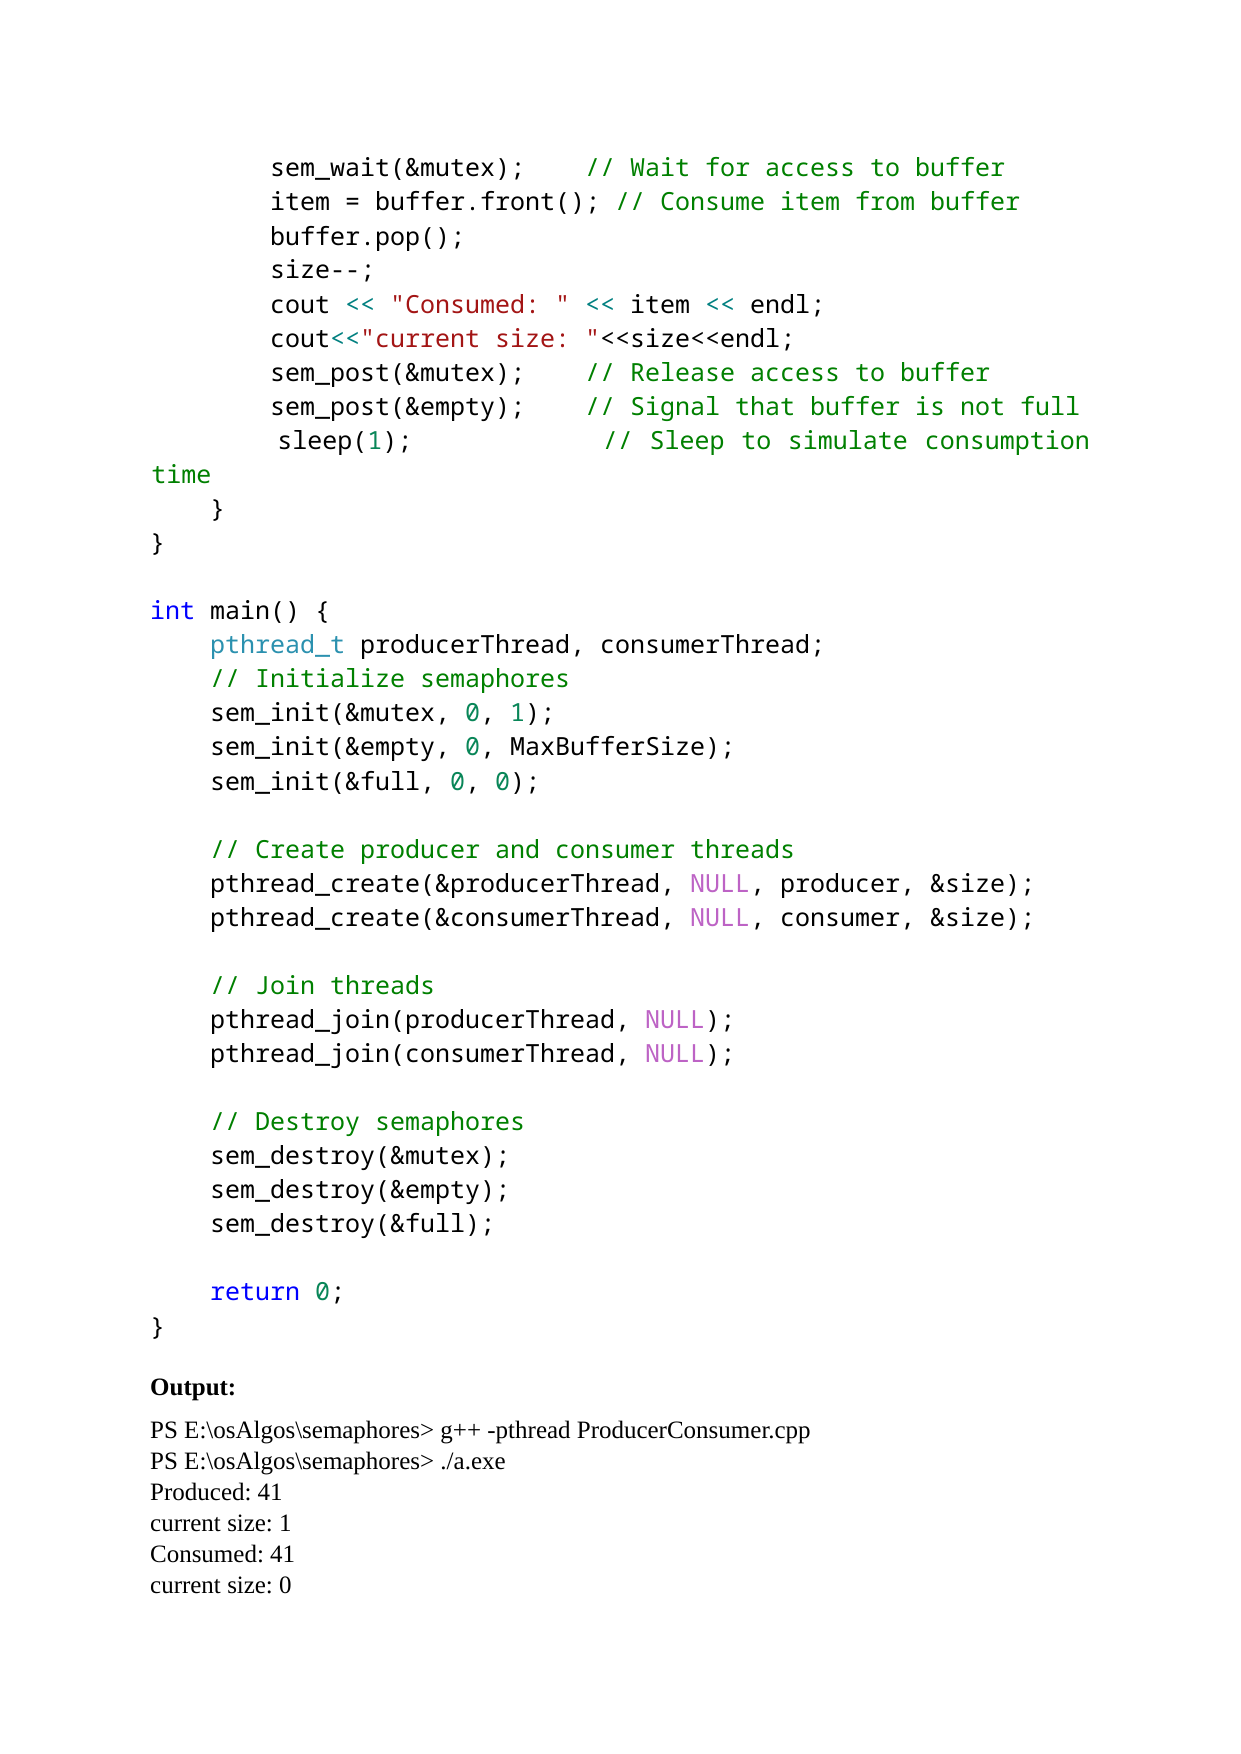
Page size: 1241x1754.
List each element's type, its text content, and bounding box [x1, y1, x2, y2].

text return 0; [150, 1274, 1090, 1308]
text sem_init(&full, 0, 0); [150, 763, 1090, 797]
text // Create producer and consumer threads [150, 831, 1090, 865]
text item = buffer.front(); // Consume item from buffer [150, 184, 1090, 218]
text } [150, 491, 1090, 525]
text sem_init(&mutex, 0, 1); [150, 695, 1090, 729]
text Produced: 41 [150, 1477, 1090, 1506]
text sem_init(&empty, 0, MaxBufferSize); [150, 729, 1090, 763]
text pthread_create(&producerThread, NULL, producer, &size); [150, 865, 1090, 899]
text // Destroy semaphores [150, 1104, 1090, 1138]
text current size: 0 [150, 1570, 1090, 1599]
text pthread_t producerThread, consumerThread; [150, 627, 1090, 661]
text int main() { [150, 593, 1090, 627]
text PS E:\osAlgos\semaphores> g++ -pthread ProducerConsumer.cpp [150, 1415, 1090, 1444]
text sleep(1); // Sleep to simulate consumption time [150, 422, 1090, 491]
text } [150, 525, 1090, 559]
text sem_destroy(&mutex); [150, 1138, 1090, 1172]
text // Initialize semaphores [150, 661, 1090, 695]
text size--; [150, 252, 1090, 286]
text pthread_join(consumerThread, NULL); [150, 1036, 1090, 1070]
text sem_destroy(&full); [150, 1206, 1090, 1240]
text Consumed: 41 [150, 1539, 1090, 1568]
text sem_post(&empty); // Signal that buffer is not full [150, 388, 1090, 422]
text sem_post(&mutex); // Release access to buffer [150, 354, 1090, 388]
text cout<<"current size: "<<size<<endl; [150, 320, 1090, 354]
text // Join threads [150, 967, 1090, 1002]
text } [150, 1308, 1090, 1342]
text buffer.pop(); [150, 218, 1090, 252]
text current size: 1 [150, 1508, 1090, 1537]
text Output: [150, 1372, 1090, 1401]
text pthread_create(&consumerThread, NULL, consumer, &size); [150, 899, 1090, 933]
text cout << "Consumed: " << item << endl; [150, 286, 1090, 320]
text pthread_join(producerThread, NULL); [150, 1002, 1090, 1036]
text sem_destroy(&empty); [150, 1172, 1090, 1206]
text PS E:\osAlgos\semaphores> ./a.exe [150, 1446, 1090, 1475]
text sem_wait(&mutex); // Wait for access to buffer [150, 150, 1090, 184]
